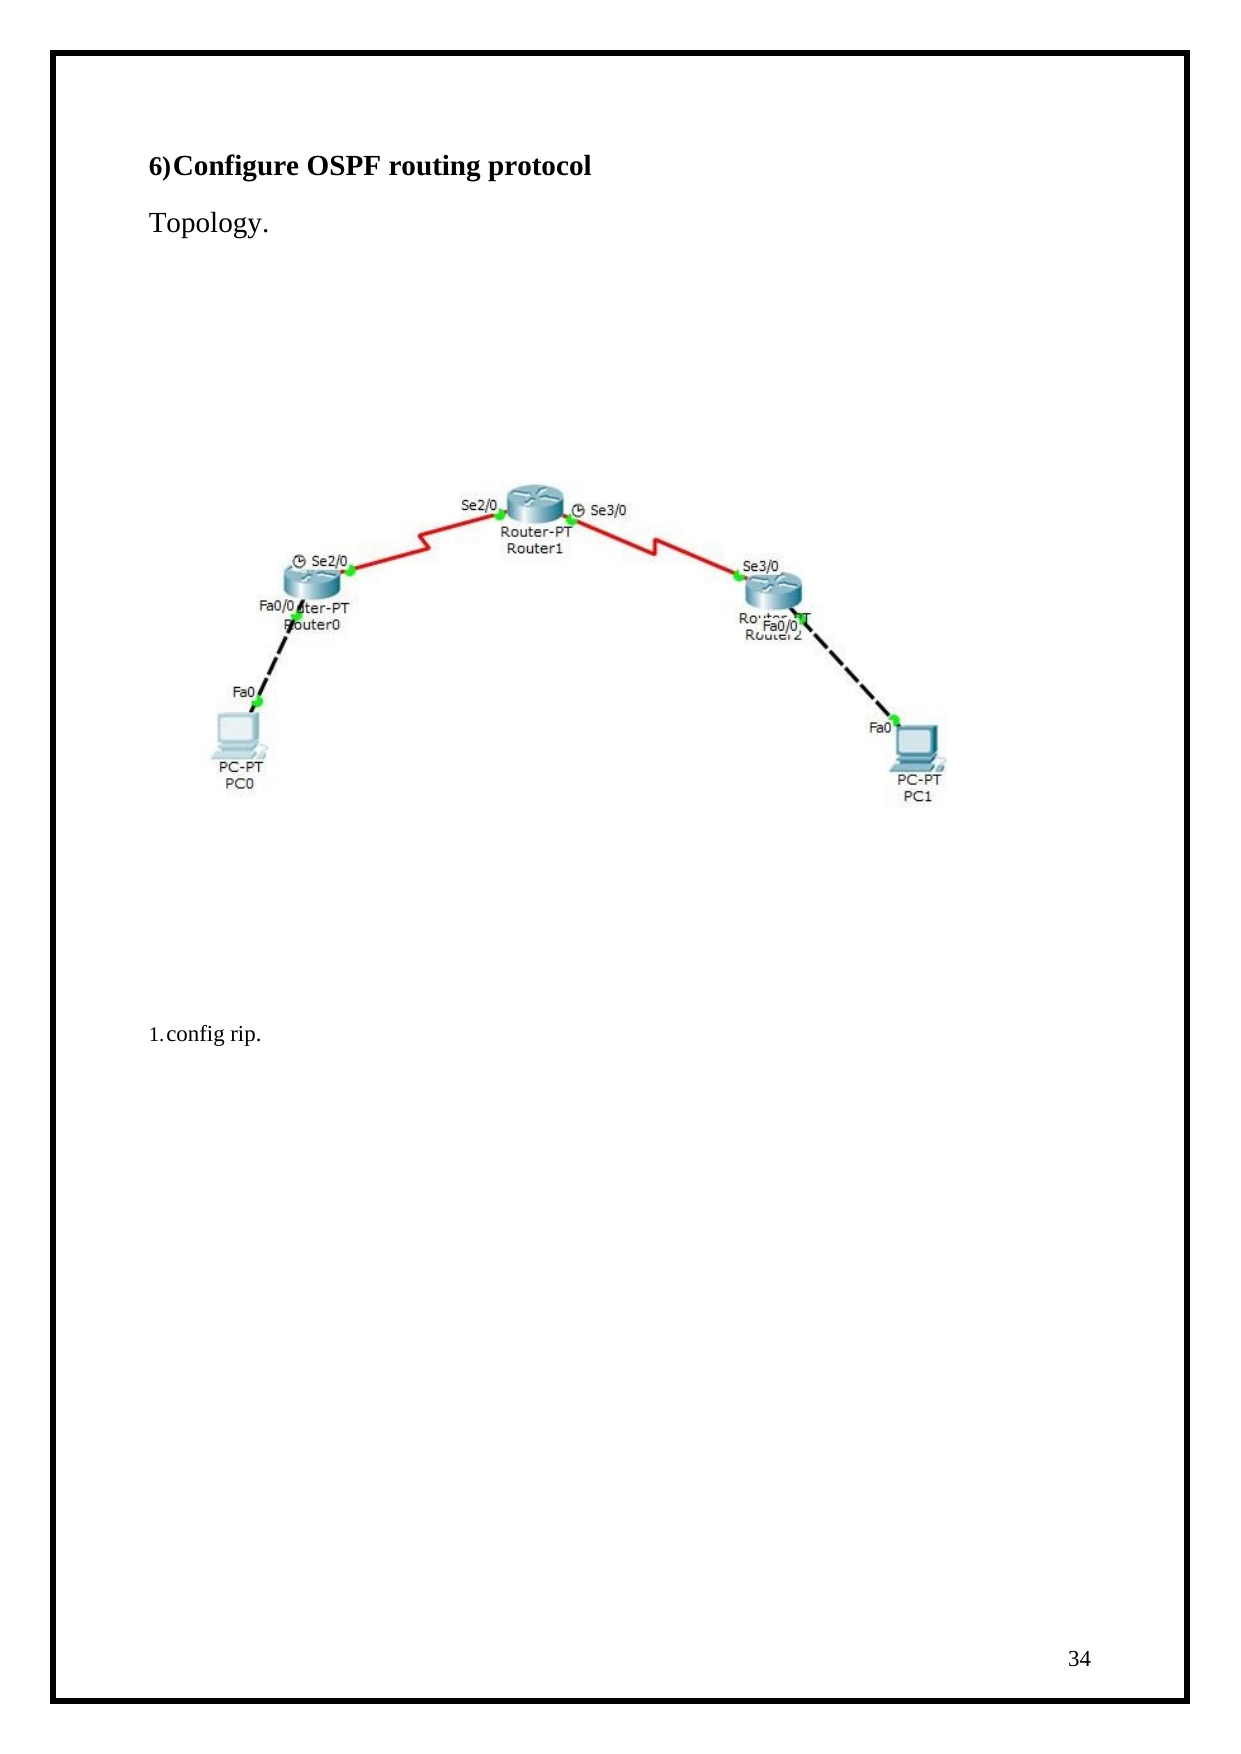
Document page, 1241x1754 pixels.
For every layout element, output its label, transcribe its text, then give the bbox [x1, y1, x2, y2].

subtitle Topology. [148, 205, 1178, 239]
picture [196, 482, 948, 809]
list config rip. [148, 1020, 1178, 1047]
subtitle Configure OSPF routing protocol [148, 148, 1178, 181]
